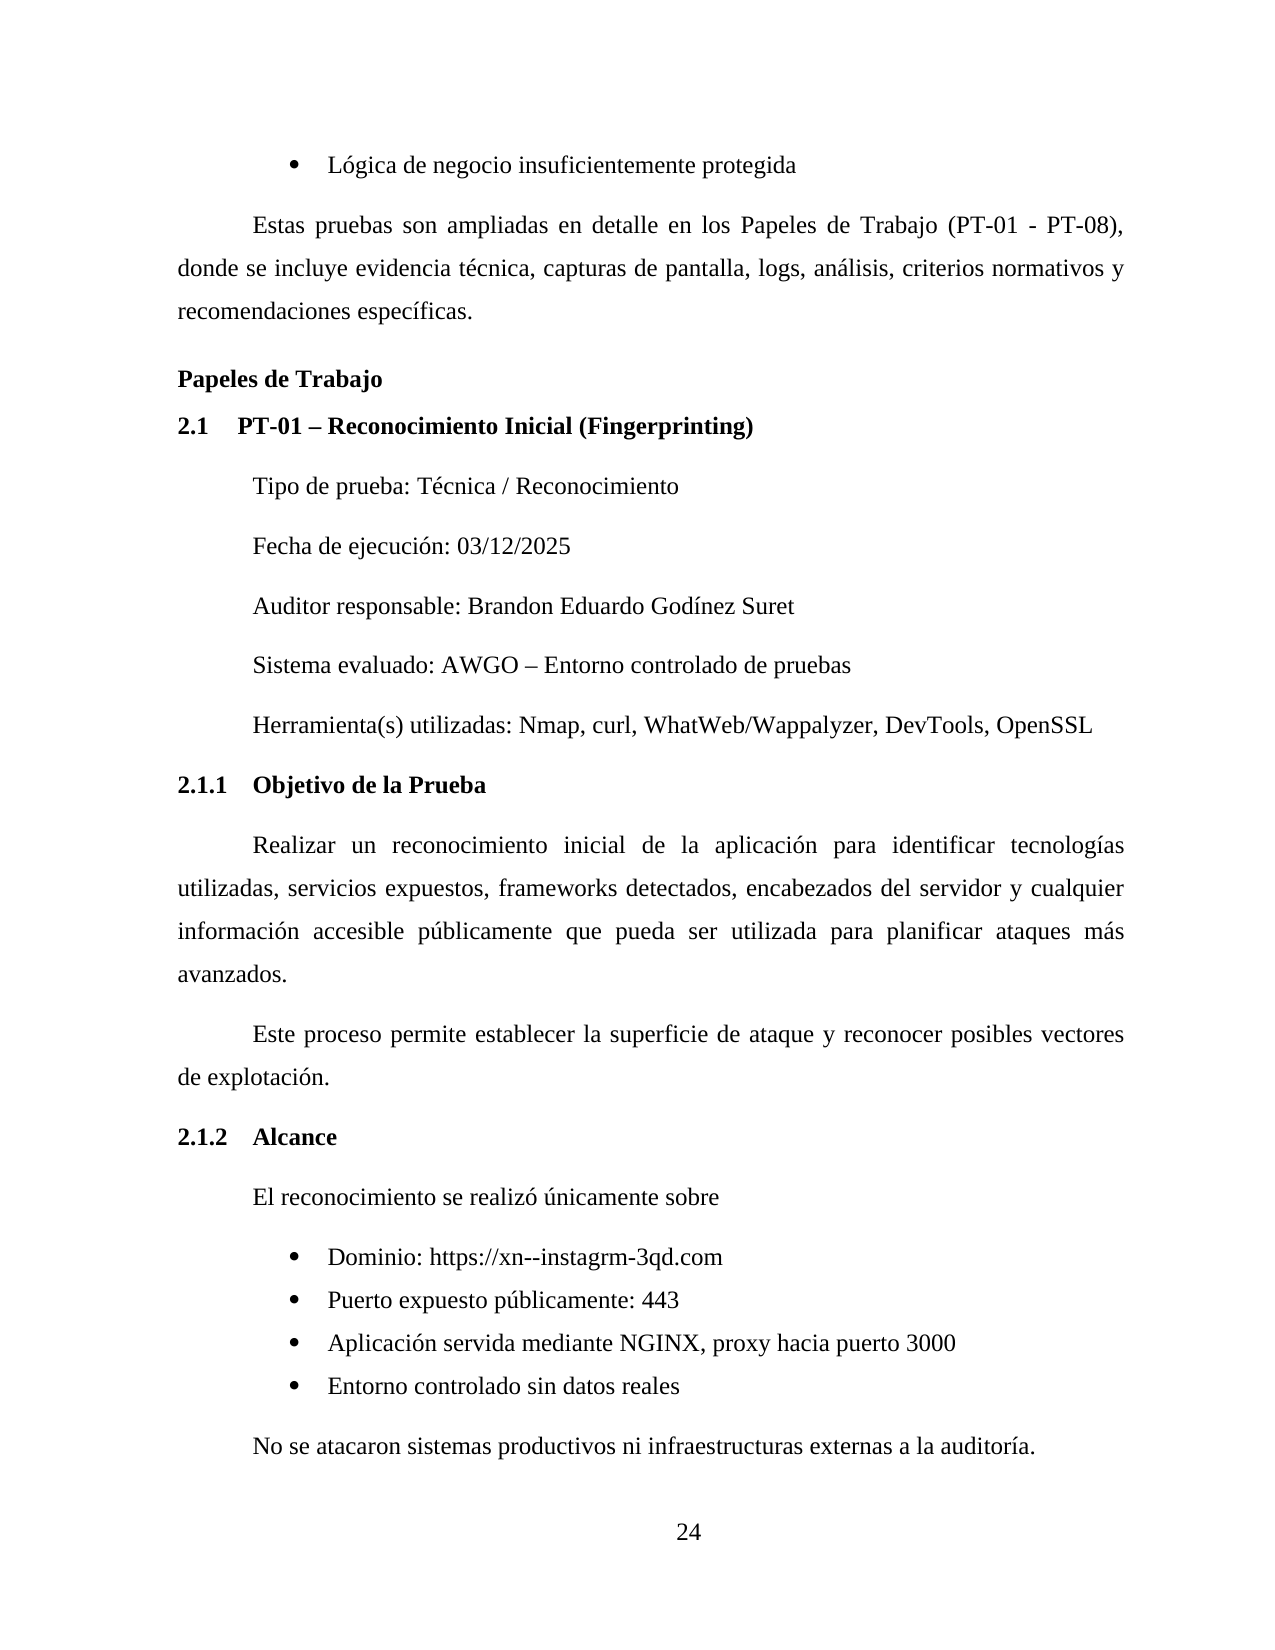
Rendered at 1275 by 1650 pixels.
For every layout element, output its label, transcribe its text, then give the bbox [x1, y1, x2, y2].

text Auditor responsable: Brandon Eduardo Godínez Suret [177, 591, 1125, 619]
text No se atacaron sistemas productivos ni infraestructuras externas a la auditoría. [177, 1431, 1125, 1459]
subtitle Alcance [177, 1122, 1125, 1151]
list Puerto expuesto públicamente: 443 [290, 1285, 1125, 1313]
text El reconocimiento se realizó únicamente sobre [177, 1182, 1125, 1211]
text Fecha de ejecución: 03/12/2025 [177, 531, 1125, 560]
subtitle Papeles de Trabajo [177, 364, 1125, 393]
list Aplicación servida mediante NGINX, proxy hacia puerto 3000 [290, 1328, 1125, 1357]
text Herramienta(s) utilizadas: Nmap, curl, WhatWeb/Wappalyzer, DevTools, OpenSSL [177, 710, 1125, 739]
list Entorno controlado sin datos reales [290, 1371, 1125, 1400]
text Realizar un reconocimiento inicial de la aplicación para identificar tecnologías utilizadas, servicios expuestos, frameworks detectados, encabezados del servidor y cualquier información accesible públicamente que pueda ser utilizada para planificar ataques más avanzados. [177, 830, 1125, 988]
list Lógica de negocio insuficientemente protegida [290, 150, 1125, 179]
list Dominio: https://xn--instagrm-3qd.com [290, 1242, 1125, 1270]
subtitle Objetivo de la Prueba [177, 770, 1125, 799]
text Sistema evaluado: AWGO – Entorno controlado de pruebas [177, 651, 1125, 679]
text Este proceso permite establecer la superficie de ataque y reconocer posibles vectores de explotación. [177, 1019, 1125, 1091]
subtitle PT-01 – Reconocimiento Inicial (Fingerprinting) [177, 411, 1125, 440]
text Tipo de prueba: Técnica / Reconocimiento [177, 471, 1125, 500]
text Estas pruebas son ampliadas en detalle en los Papeles de Trabajo (PT-01 - PT-08), donde se incluye evidencia técnica, capturas de pantalla, logs, análisis, criterios normativos y recomendaciones específicas. [177, 210, 1125, 325]
